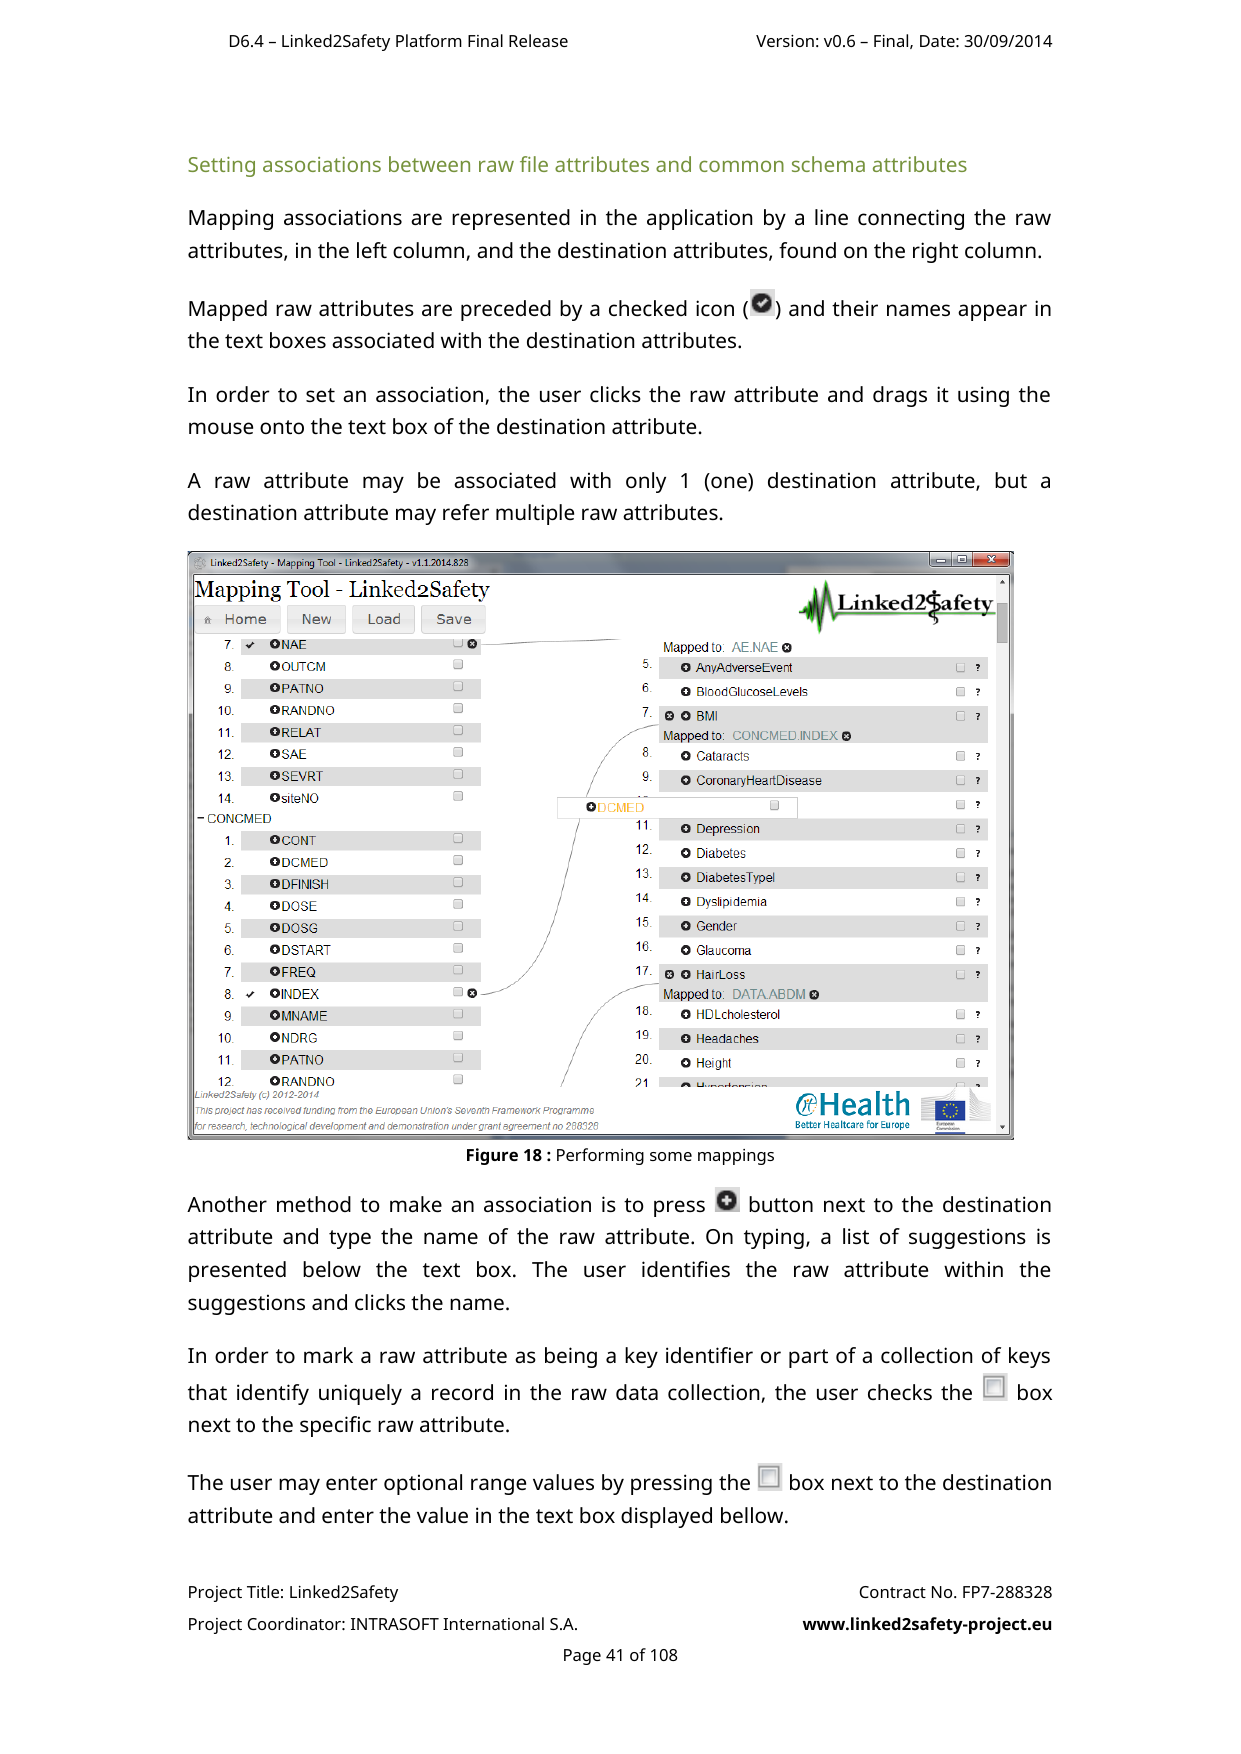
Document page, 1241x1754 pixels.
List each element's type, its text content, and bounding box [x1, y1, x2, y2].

text A raw attribute may be associated with only 1 (one) destination attribute, but a destination attribute may refer multiple raw attributes. [187, 466, 1053, 527]
picture [714, 1187, 740, 1212]
text Another method to make an association is to press button next to the destination attribute and type the name of the raw attribute. On typing, a list of suggestions is presented below the text box. The user identifies the raw attribute within the suggestions and clicks the name. [187, 1187, 1053, 1316]
text Figure 18 : Performing some mappings [187, 1143, 1053, 1166]
text Mapped raw attributes are preceded by a checked icon () and their names appear in the text boxes associated with the destination attributes. [187, 289, 1053, 355]
text Mapping associations are represented in the application by a line connecting the raw attributes, in the left column, and the destination attributes, found on the right column. [187, 203, 1053, 264]
subtitle Setting associations between raw file attributes and common schema attributes [187, 150, 1053, 178]
text The user may enter optional range values by pressing the box next to the destination attribute and enter the value in the text box displayed bellow. [187, 1464, 1053, 1529]
text In order to mark a raw attribute as being a key identifier or part of a collection of keys that identify uniquely a record in the raw data collection, the user checks the box next to the specific raw attribute. [187, 1341, 1053, 1439]
picture [757, 1463, 783, 1491]
picture [750, 289, 775, 316]
picture [187, 551, 1014, 1140]
text In order to set an association, the user clicks the raw attribute and drags it using the mouse onto the text box of the destination attribute. [187, 380, 1053, 441]
picture [982, 1373, 1008, 1401]
